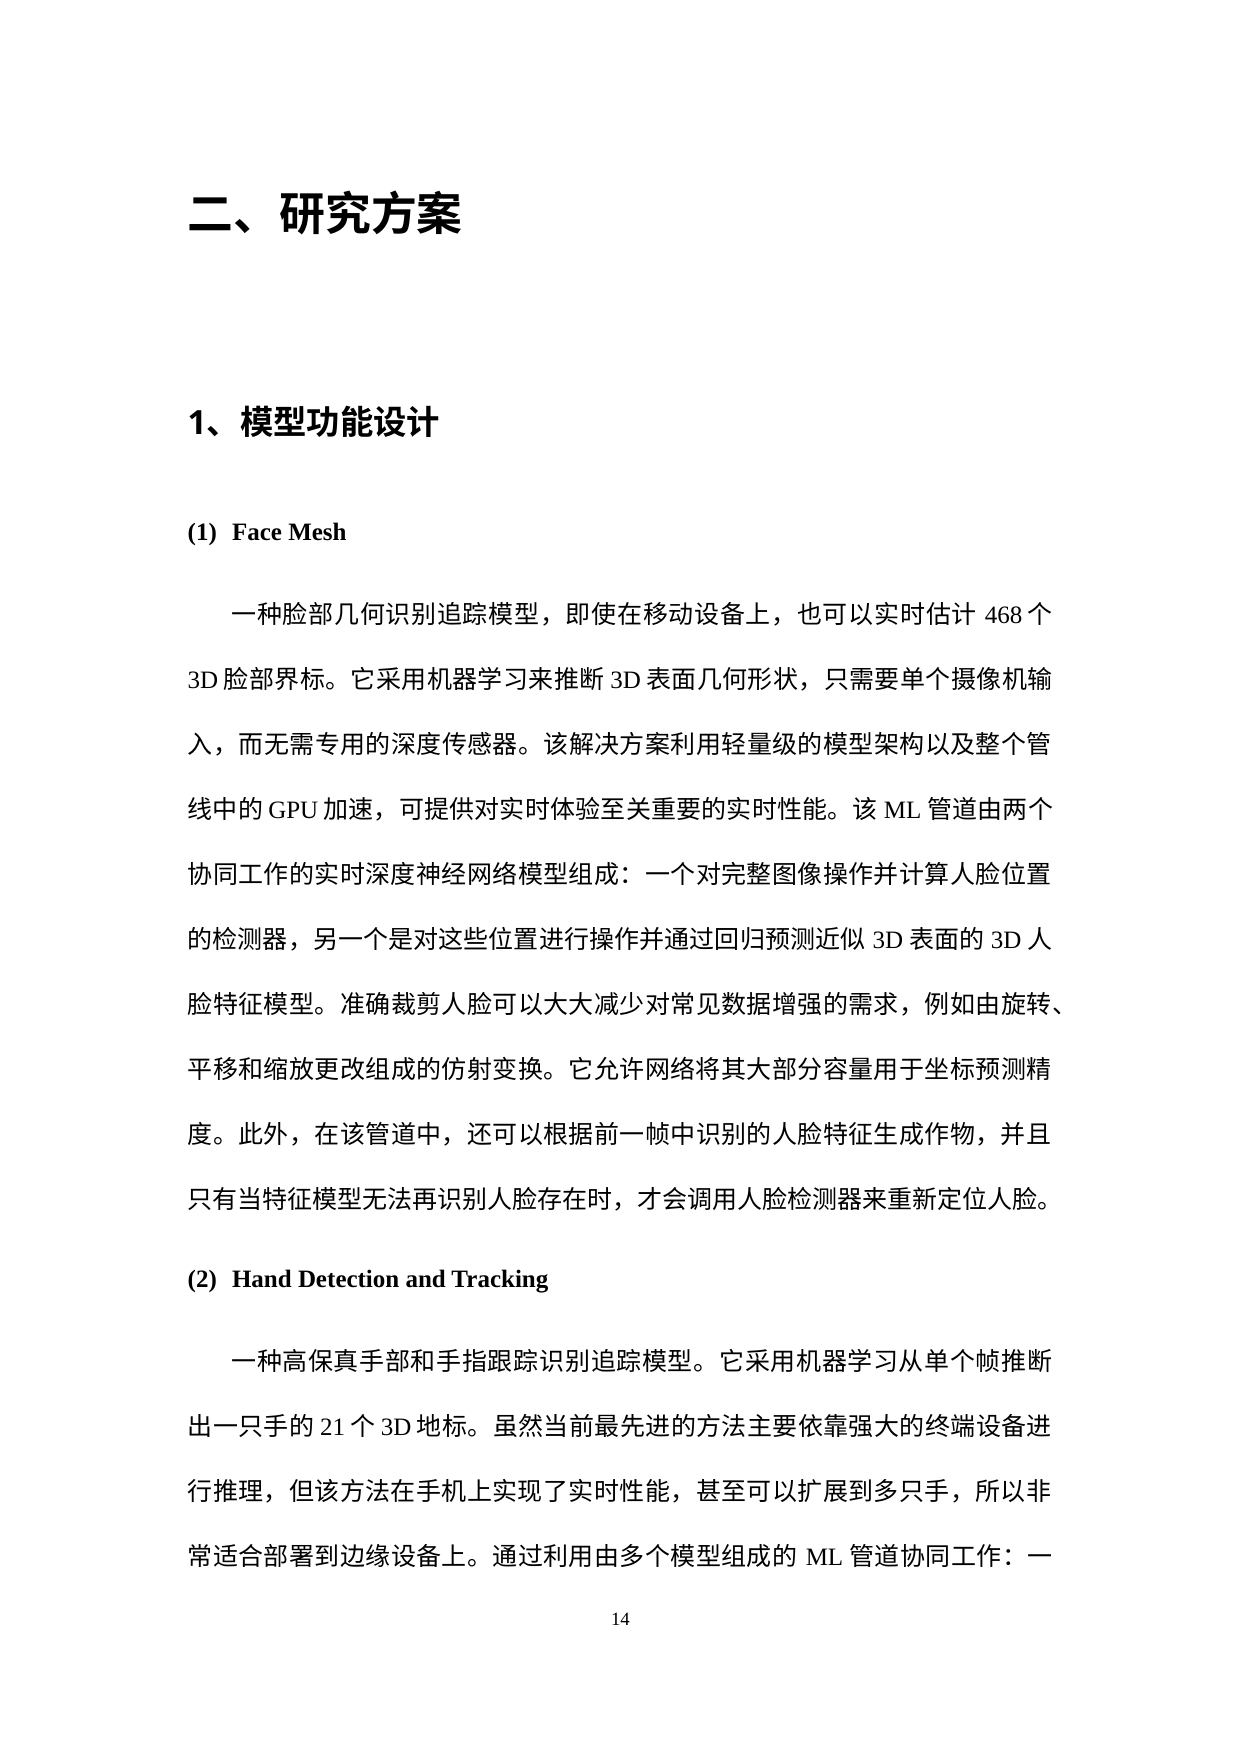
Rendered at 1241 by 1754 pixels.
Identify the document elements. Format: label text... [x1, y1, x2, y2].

list Hand Detection and Tracking [187, 1262, 1053, 1295]
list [187, 1327, 1053, 1587]
subtitle 1、模型功能设计 [187, 387, 1053, 452]
subtitle 二、研究方案 [187, 162, 1053, 259]
list 一种脸部几何识别追踪模型，即使在移动设备上，也可以实时估计468个3D脸部界标。它采用机器学习来推断3D表面几何形状，只需要单个摄像机输入，而无需专用的深度传感器。该解决方案利用轻量级的模型架构以及整个管线中的GPU加速，可提供对实时体验至关重要的实时性能。该 ML 管道由两个协同工作的实时深度神经网络模型组成：一个对完整图像操作并计算人脸位置的检测器，另一个是对这些位置进行操作并通过回归预测近似 3D 表面的 3D 人脸特征模型。准确裁剪人脸可以大大减少对常见数据增强的需求，例如由旋转、平移和缩放更改组成的仿射变换。它允许网络将其大部分容量用于坐标预测精度。此外，在该管道中，还可以根据前一帧中识别的人脸特征生成作物，并且只有当特征模型无法再识别人脸存在时，才会调用人脸检测器来重新定位人脸。 [187, 580, 1053, 1230]
list Face Mesh [187, 515, 1053, 547]
